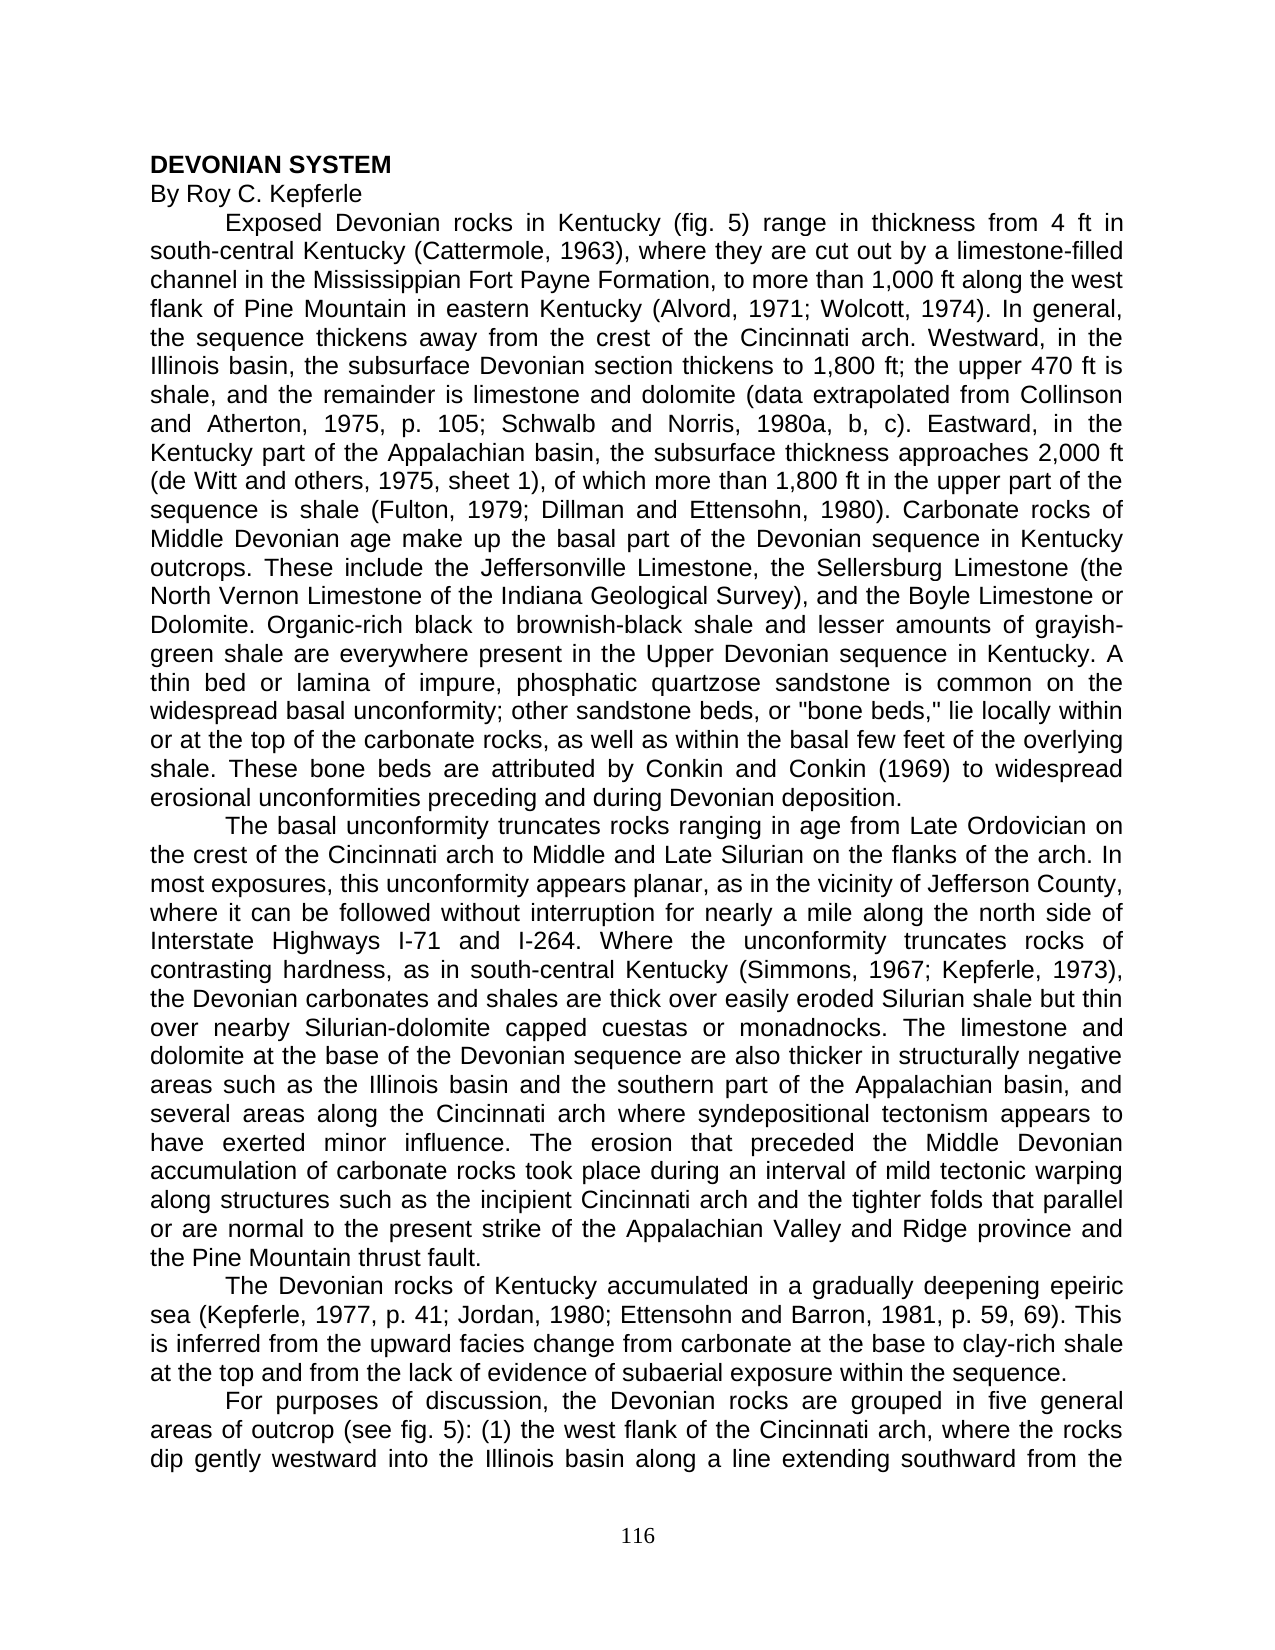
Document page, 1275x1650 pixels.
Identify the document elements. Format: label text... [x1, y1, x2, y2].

text The basal unconformity truncates rocks ranging in age from Late Ordovician on the crest of the Cincinnati arch to Middle and Late Silurian on the flanks of the arch. In most exposures, this unconformity appears planar, as in the vicinity of Jefferson County, where it can be followed without interruption for nearly a mile along the north side of Interstate Highways I-71 and I-264. Where the unconformity truncates rocks of contrasting hardness, as in south-central Kentucky (Simmons, 1967; Kepferle, 1973), the Devonian carbonates and shales are thick over easily eroded Silurian shale but thin over nearby Silurian-dolomite capped cuestas or monadnocks. The limestone and dolomite at the base of the Devonian sequence are also thicker in structurally negative areas such as the Illinois basin and the southern part of the Appalachian basin, and several areas along the Cincinnati arch where syndepositional tectonism appears to have exerted minor influence. The erosion that preceded the Middle Devonian accumulation of carbonate rocks took place during an interval of mild tectonic warping along structures such as the incipient Cincinnati arch and the tighter folds that parallel or are normal to the present strike of the Appalachian Valley and Ridge province and the Pine Mountain thrust fault. [150, 811, 1125, 1271]
subtitle By Roy C. Kepferle [150, 179, 1125, 207]
text The Devonian rocks of Kentucky accumulated in a gradually deepening epeiric sea (Kepferle, 1977, p. 41; Jordan, 1980; Ettensohn and Barron, 1981, p. 59, 69). This is inferred from the upward facies change from carbonate at the base to clay-rich shale at the top and from the lack of evidence of subaerial exposure within the sequence. [150, 1271, 1125, 1386]
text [150, 1386, 1125, 1472]
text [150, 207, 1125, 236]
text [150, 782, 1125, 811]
subtitle DEVONIAN SYSTEM [150, 150, 1125, 179]
